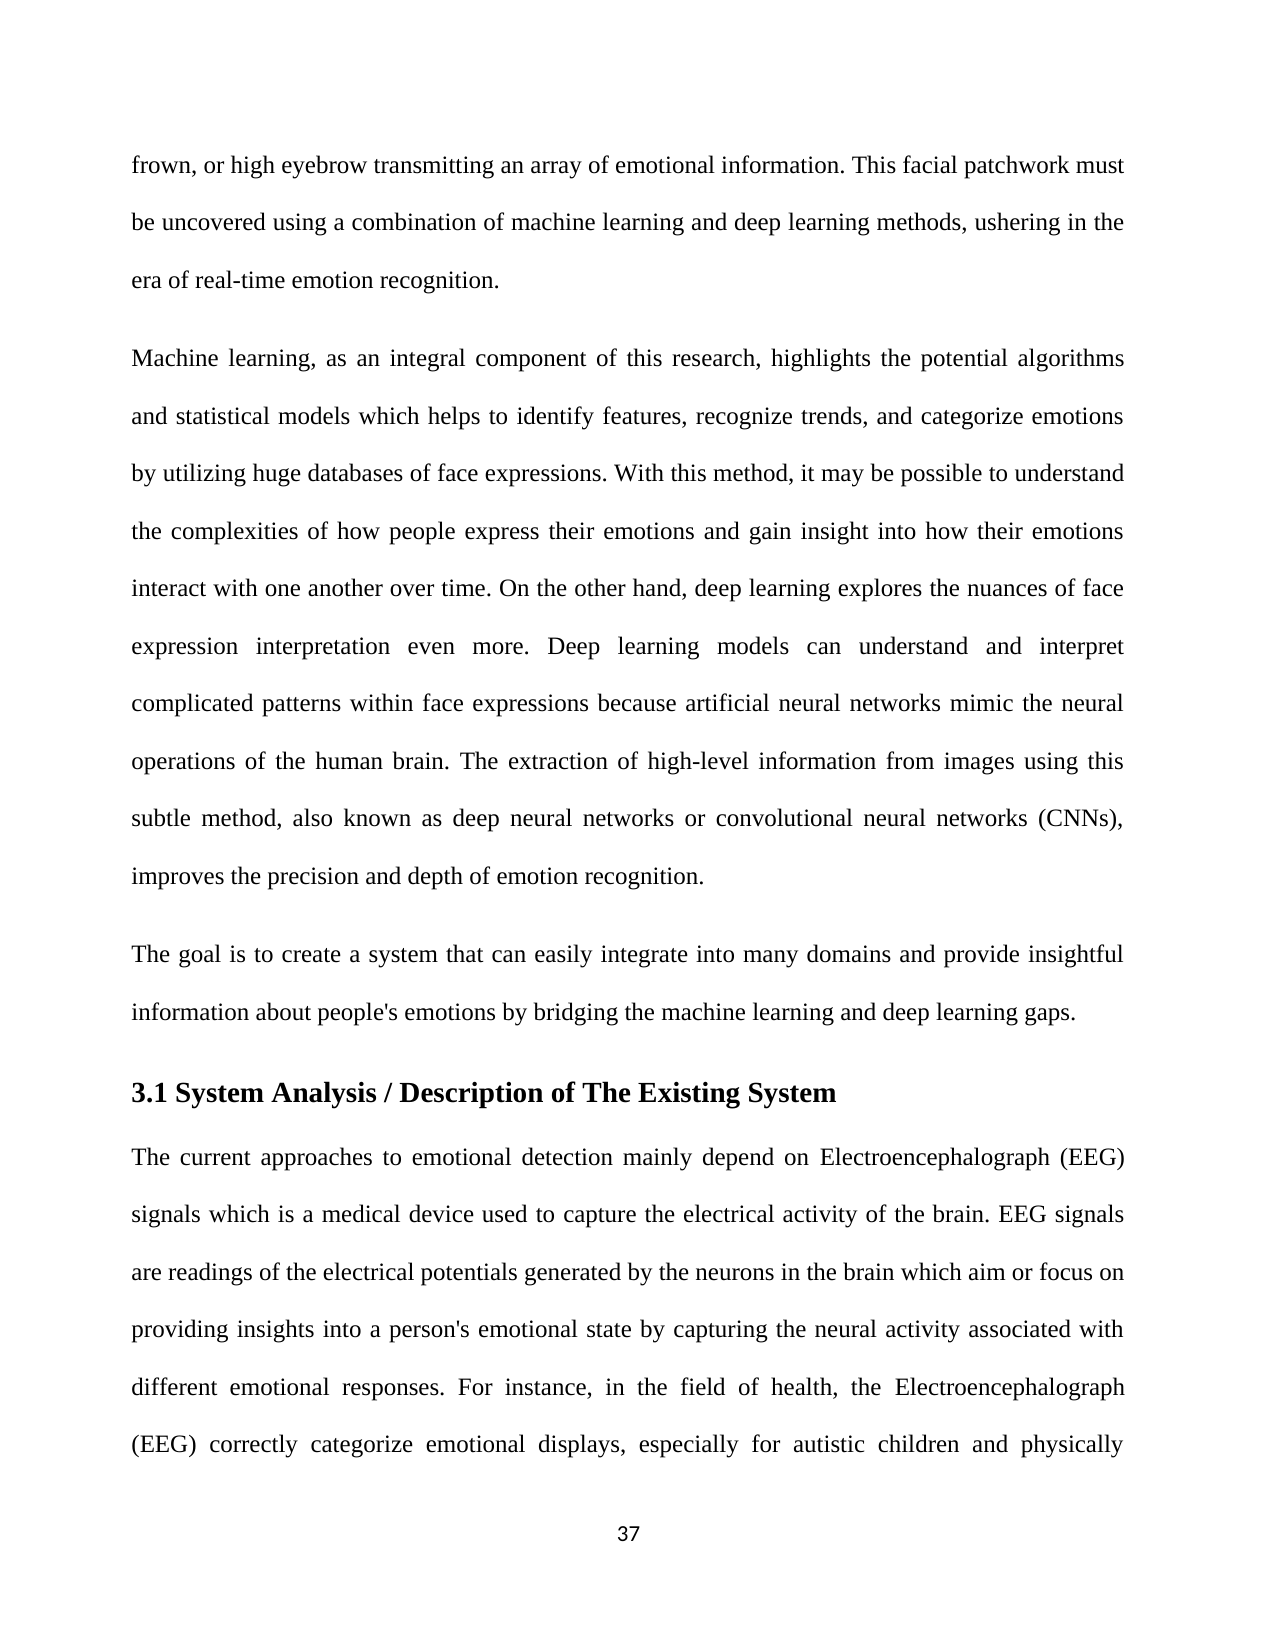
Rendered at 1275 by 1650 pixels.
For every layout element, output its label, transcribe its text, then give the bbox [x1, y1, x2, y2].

subtitle 3.1 System Analysis / Description of The Existing System [131, 1075, 1125, 1108]
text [131, 150, 1125, 294]
text Machine learning, as an integral component of this research, highlights the potential algorithms and statistical models which helps to identify features, recognize trends, and categorize emotions by utilizing huge databases of face expressions. With this method, it may be possible to understand the complexities of how people express their emotions and gain insight into how their emotions interact with one another over time. On the other hand, deep learning explores the nuances of face expression interpretation even more. Deep learning models can understand and interpret complicated patterns within face expressions because artificial neural networks mimic the neural operations of the human brain. The extraction of high-level information from images using this subtle method, also known as deep neural networks or convolutional neural networks (CNNs), improves the precision and depth of emotion recognition. [131, 343, 1125, 889]
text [131, 1142, 1125, 1458]
text The goal is to create a system that can easily integrate into many domains and provide insightful information about people's emotions by bridging the machine learning and deep learning gaps. [131, 939, 1125, 1025]
